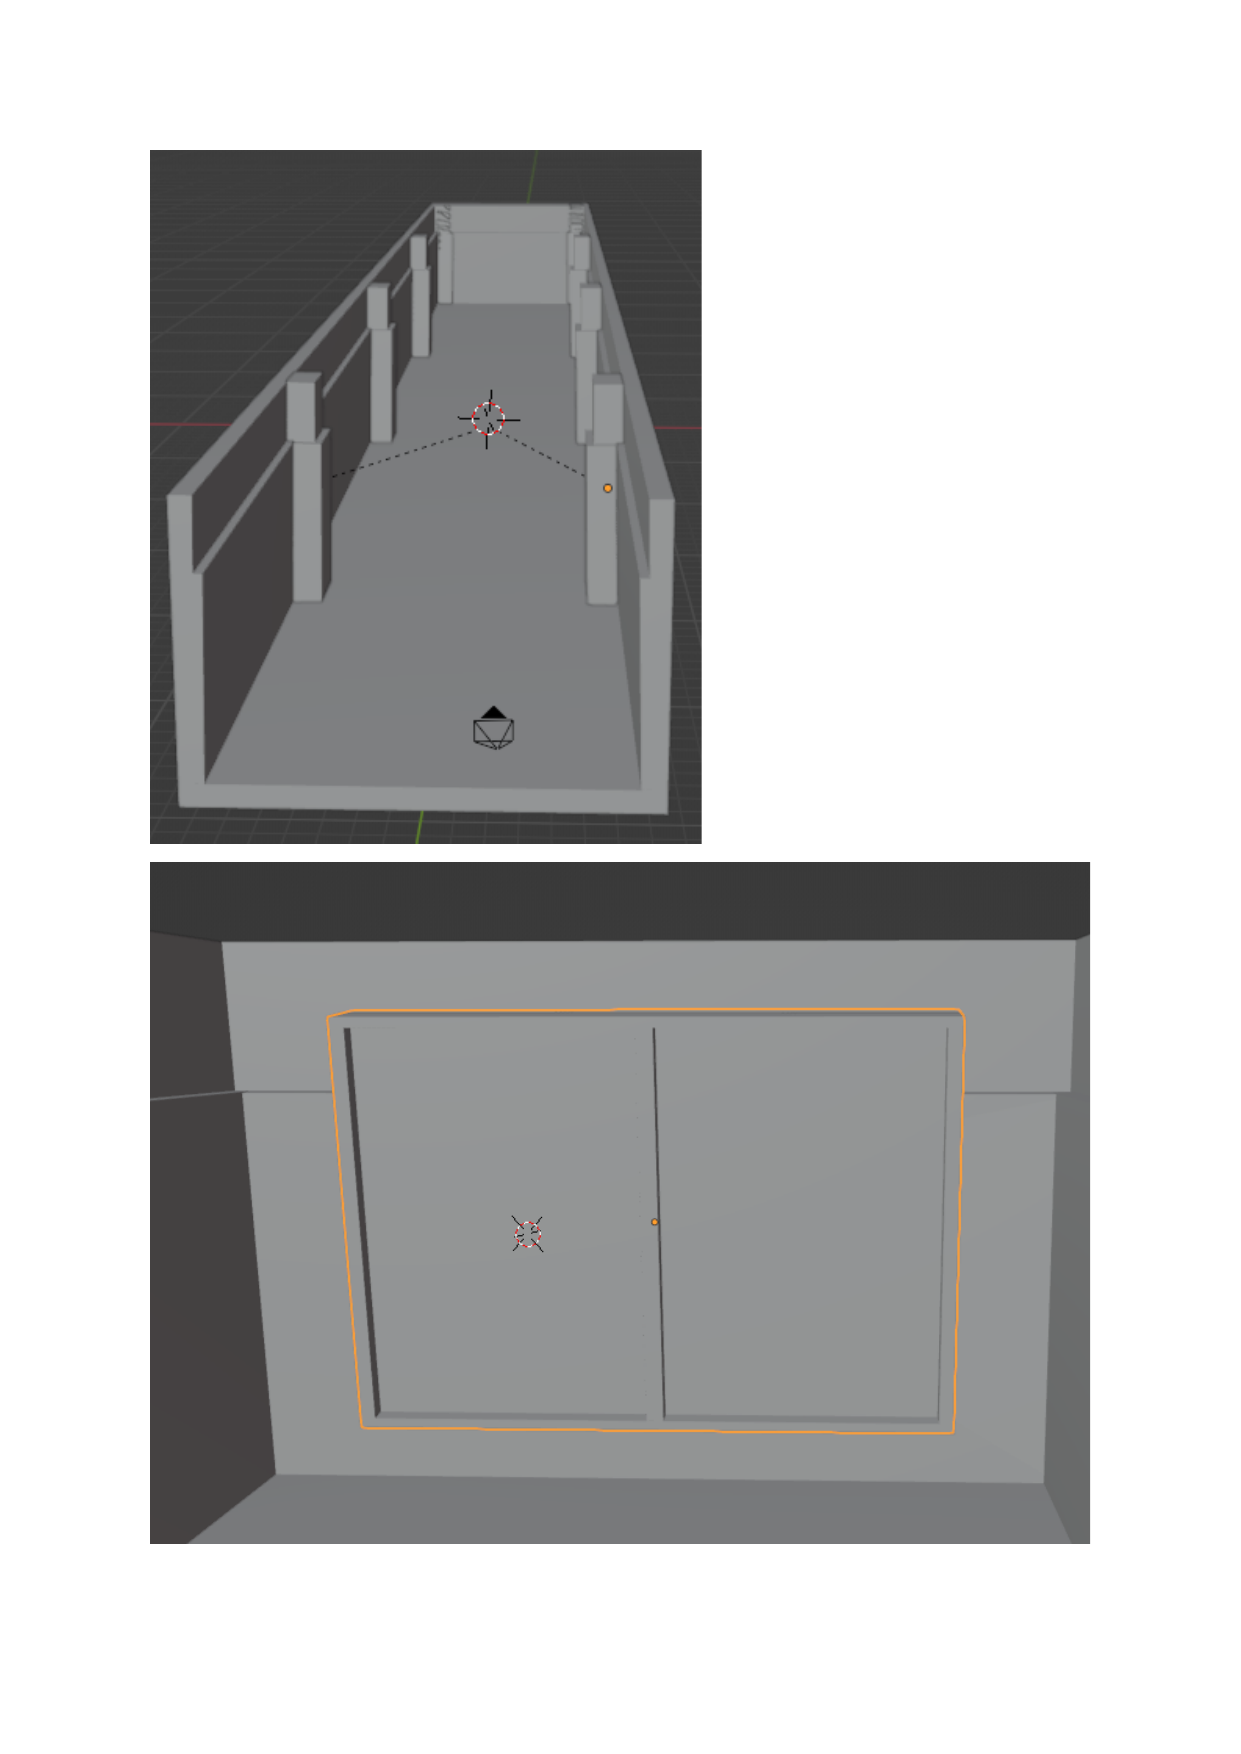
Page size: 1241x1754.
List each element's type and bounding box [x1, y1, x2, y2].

picture [150, 862, 1091, 1544]
picture [150, 150, 702, 844]
